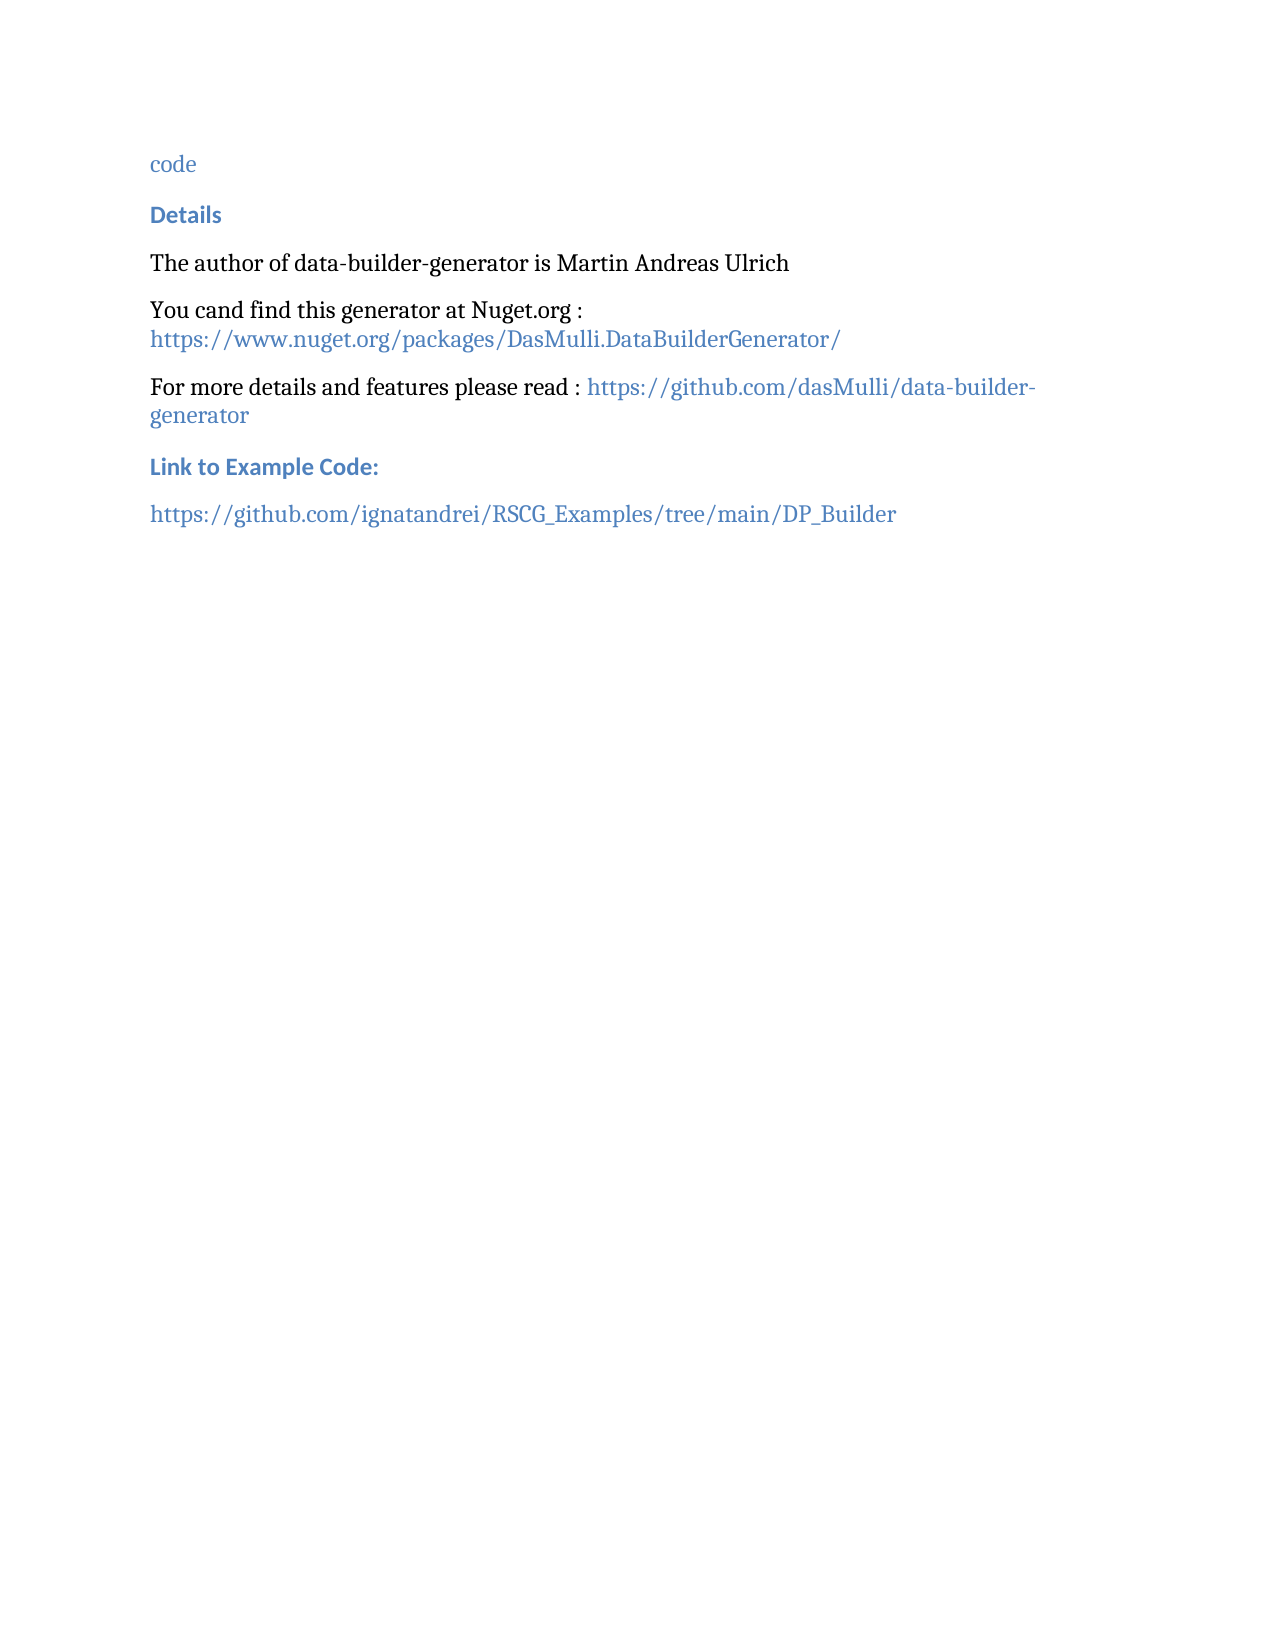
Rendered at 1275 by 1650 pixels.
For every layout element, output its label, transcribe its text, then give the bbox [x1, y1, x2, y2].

text You cand find this generator at Nuget.org : https://www.nuget.org/packages/DasMulli.DataBuilderGenerator/ [150, 296, 1125, 354]
text The author of data-builder-generator is Martin Andreas Ulrich [150, 249, 1125, 278]
subtitle Link to Example Code: [150, 451, 1125, 481]
subtitle Details [150, 199, 1125, 230]
text code [150, 150, 1125, 179]
text For more details and features please read : https://github.com/dasMulli/data-builder-generator [150, 373, 1125, 430]
